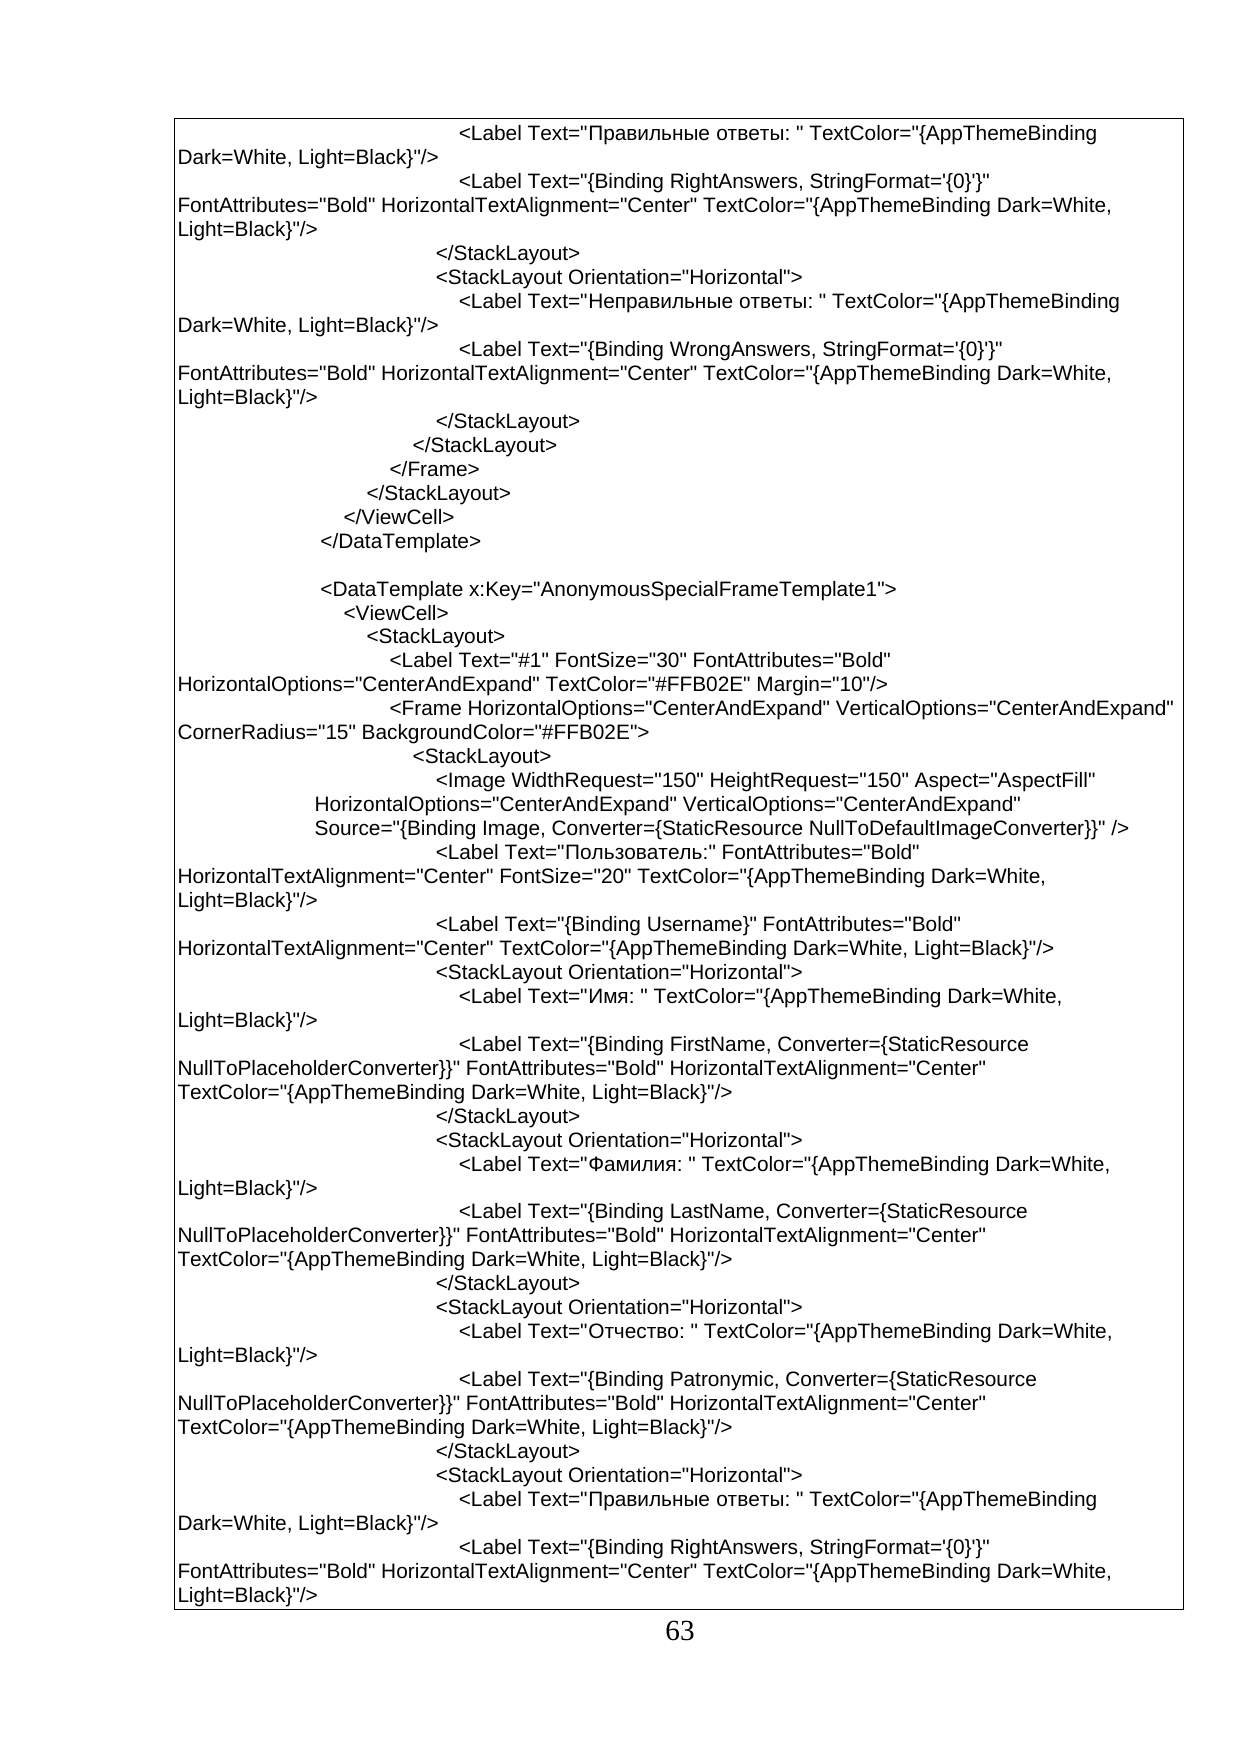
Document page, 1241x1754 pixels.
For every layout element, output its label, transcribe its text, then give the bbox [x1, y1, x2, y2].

text <Label Text="Неправильные ответы: " TextColor="{AppThemeBinding Dark=White, Light=Black}"/> [177, 289, 1181, 337]
text </Frame> [177, 457, 1181, 481]
text <StackLayout Orientation="Horizontal"> [177, 1127, 1181, 1151]
text <StackLayout Orientation="Horizontal"> [177, 265, 1181, 289]
text <Label Text="{Binding WrongAnswers, StringFormat='{0}'}" FontAttributes="Bold" HorizontalTextAlignment="Center" TextColor="{AppThemeBinding Dark=White, Light=Black}"/> [177, 337, 1181, 409]
text </StackLayout> [177, 1103, 1181, 1127]
text </StackLayout> [177, 433, 1181, 457]
text <StackLayout> [177, 624, 1181, 648]
text </DataTemplate> [177, 528, 1181, 552]
text <Label Text="{Binding LastName, Converter={StaticResource NullToPlaceholderConverter}}" FontAttributes="Bold" HorizontalTextAlignment="Center" TextColor="{AppThemeBinding Dark=White, Light=Black}"/> [177, 1199, 1181, 1271]
text <Label Text="Отчество: " TextColor="{AppThemeBinding Dark=White, Light=Black}"/> [177, 1319, 1181, 1367]
text <Label Text="{Binding FirstName, Converter={StaticResource NullToPlaceholderConverter}}" FontAttributes="Bold" HorizontalTextAlignment="Center" TextColor="{AppThemeBinding Dark=White, Light=Black}"/> [177, 1032, 1181, 1103]
text Source="{Binding Image, Converter={StaticResource NullToDefaultImageConverter}}" /> [177, 816, 1181, 840]
text <Label Text="Имя: " TextColor="{AppThemeBinding Dark=White, Light=Black}"/> [177, 984, 1181, 1032]
text <Label Text="{Binding RightAnswers, StringFormat='{0}'}" FontAttributes="Bold" HorizontalTextAlignment="Center" TextColor="{AppThemeBinding Dark=White, Light=Black}"/> [177, 169, 1181, 241]
text <Label Text="Правильные ответы: " TextColor="{AppThemeBinding Dark=White, Light=Black}"/> [175, 119, 1183, 169]
text <StackLayout Orientation="Horizontal"> [177, 1295, 1181, 1319]
text <Label Text="Правильные ответы: " TextColor="{AppThemeBinding Dark=White, Light=Black}"/> [177, 1487, 1181, 1532]
text <Label Text="Пользователь:" FontAttributes="Bold" HorizontalTextAlignment="Center" FontSize="20" TextColor="{AppThemeBinding Dark=White, Light=Black}"/> [177, 840, 1181, 912]
text <Image WidthRequest="150" HeightRequest="150" Aspect="AspectFill" [177, 768, 1181, 792]
text </StackLayout> [177, 1271, 1181, 1295]
text <Label Text="{Binding Patronymic, Converter={StaticResource NullToPlaceholderConverter}}" FontAttributes="Bold" HorizontalTextAlignment="Center" TextColor="{AppThemeBinding Dark=White, Light=Black}"/> [177, 1367, 1181, 1439]
text </StackLayout> [177, 1439, 1181, 1463]
text <ViewCell> [177, 600, 1181, 624]
text </StackLayout> [177, 409, 1181, 433]
text <StackLayout> [177, 744, 1181, 768]
text </StackLayout> [177, 241, 1181, 265]
text <Label Text="{Binding RightAnswers, StringFormat='{0}'}" FontAttributes="Bold" HorizontalTextAlignment="Center" TextColor="{AppThemeBinding Dark=White, Light=Black}"/> [175, 1532, 1183, 1609]
text <StackLayout Orientation="Horizontal"> [177, 960, 1181, 984]
text </ViewCell> [177, 504, 1181, 528]
text <DataTemplate x:Key="AnonymousSpecialFrameTemplate1"> [177, 576, 1181, 600]
text <Label Text="{Binding Username}" FontAttributes="Bold" HorizontalTextAlignment="Center" TextColor="{AppThemeBinding Dark=White, Light=Black}"/> [177, 912, 1181, 960]
text </StackLayout> [177, 481, 1181, 504]
text <Frame HorizontalOptions="CenterAndExpand" VerticalOptions="CenterAndExpand" CornerRadius="15" BackgroundColor="#FFB02E"> [177, 696, 1181, 744]
text <StackLayout Orientation="Horizontal"> [177, 1463, 1181, 1487]
text HorizontalOptions="CenterAndExpand" VerticalOptions="CenterAndExpand" [177, 792, 1181, 816]
text <Label Text="Фамилия: " TextColor="{AppThemeBinding Dark=White, Light=Black}"/> [177, 1151, 1181, 1199]
text <Label Text="#1" FontSize="30" FontAttributes="Bold" HorizontalOptions="CenterAndExpand" TextColor="#FFB02E" Margin="10"/> [177, 648, 1181, 696]
